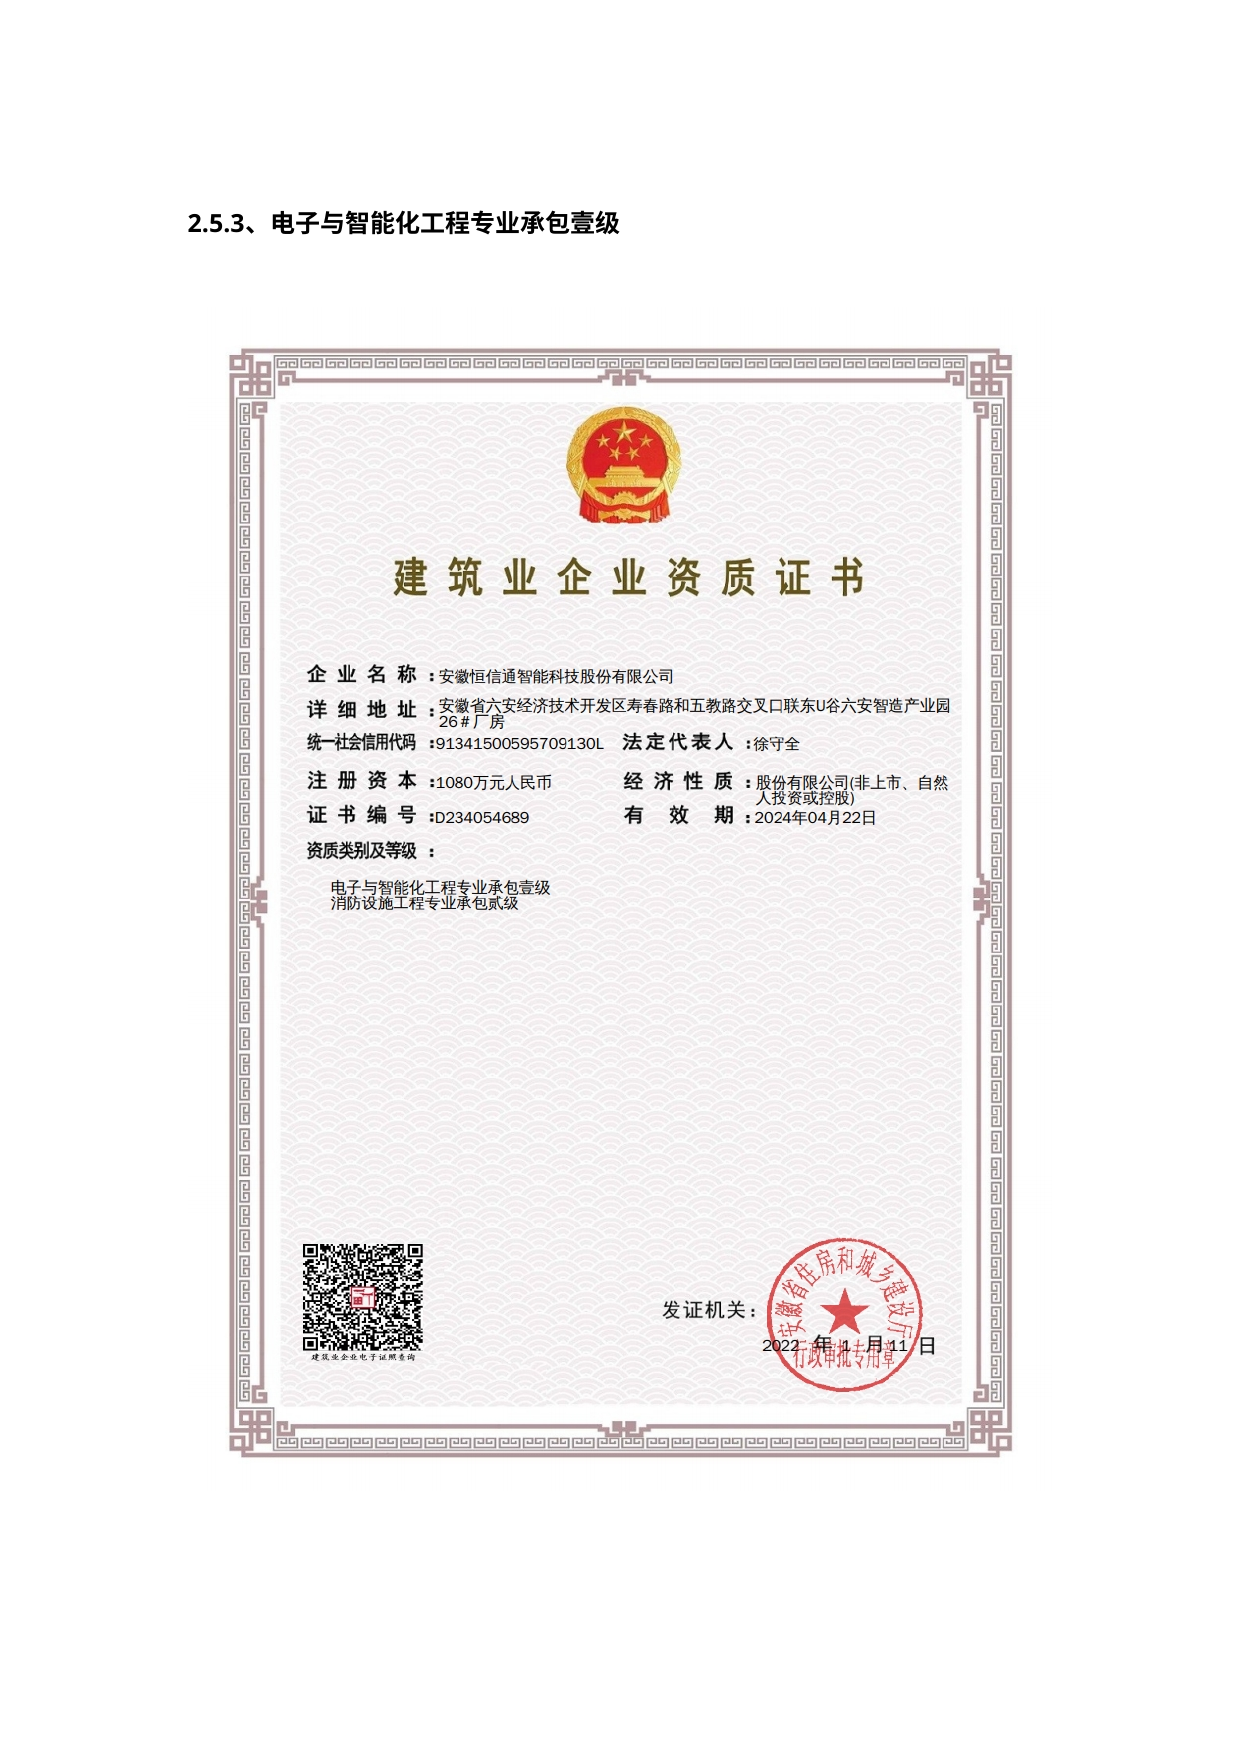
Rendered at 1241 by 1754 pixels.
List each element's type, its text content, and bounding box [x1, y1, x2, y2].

subtitle 2.5.3、电子与智能化工程专业承包壹级 [187, 189, 1053, 254]
picture [187, 307, 1052, 1491]
